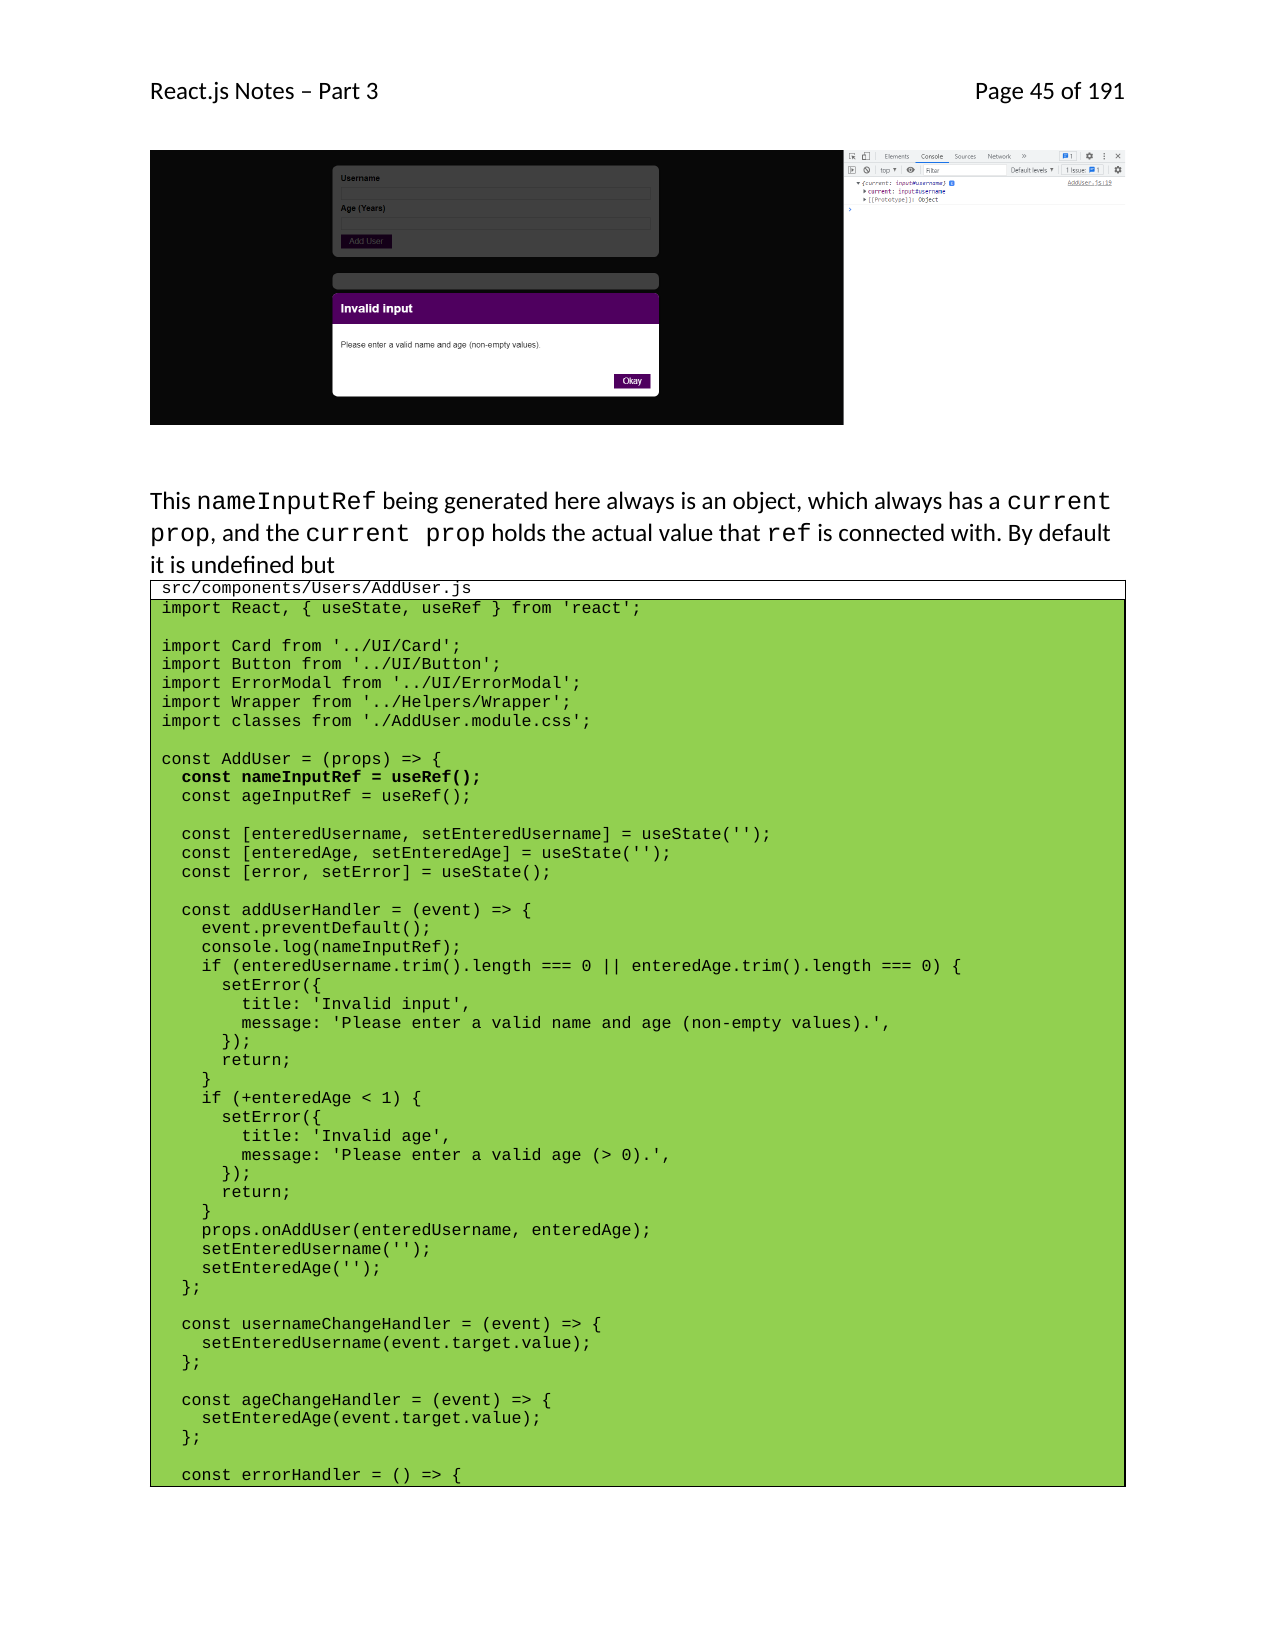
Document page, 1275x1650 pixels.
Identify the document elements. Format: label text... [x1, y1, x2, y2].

table_header src/components/Users/AddUser.js [151, 581, 1125, 599]
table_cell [151, 600, 1124, 1486]
picture [150, 150, 1125, 425]
text This nameInputRef being generated here always is an object, which always has a current prop, and the current prop holds the actual value that ref is connected with. By default it is undefined but [150, 485, 1125, 579]
